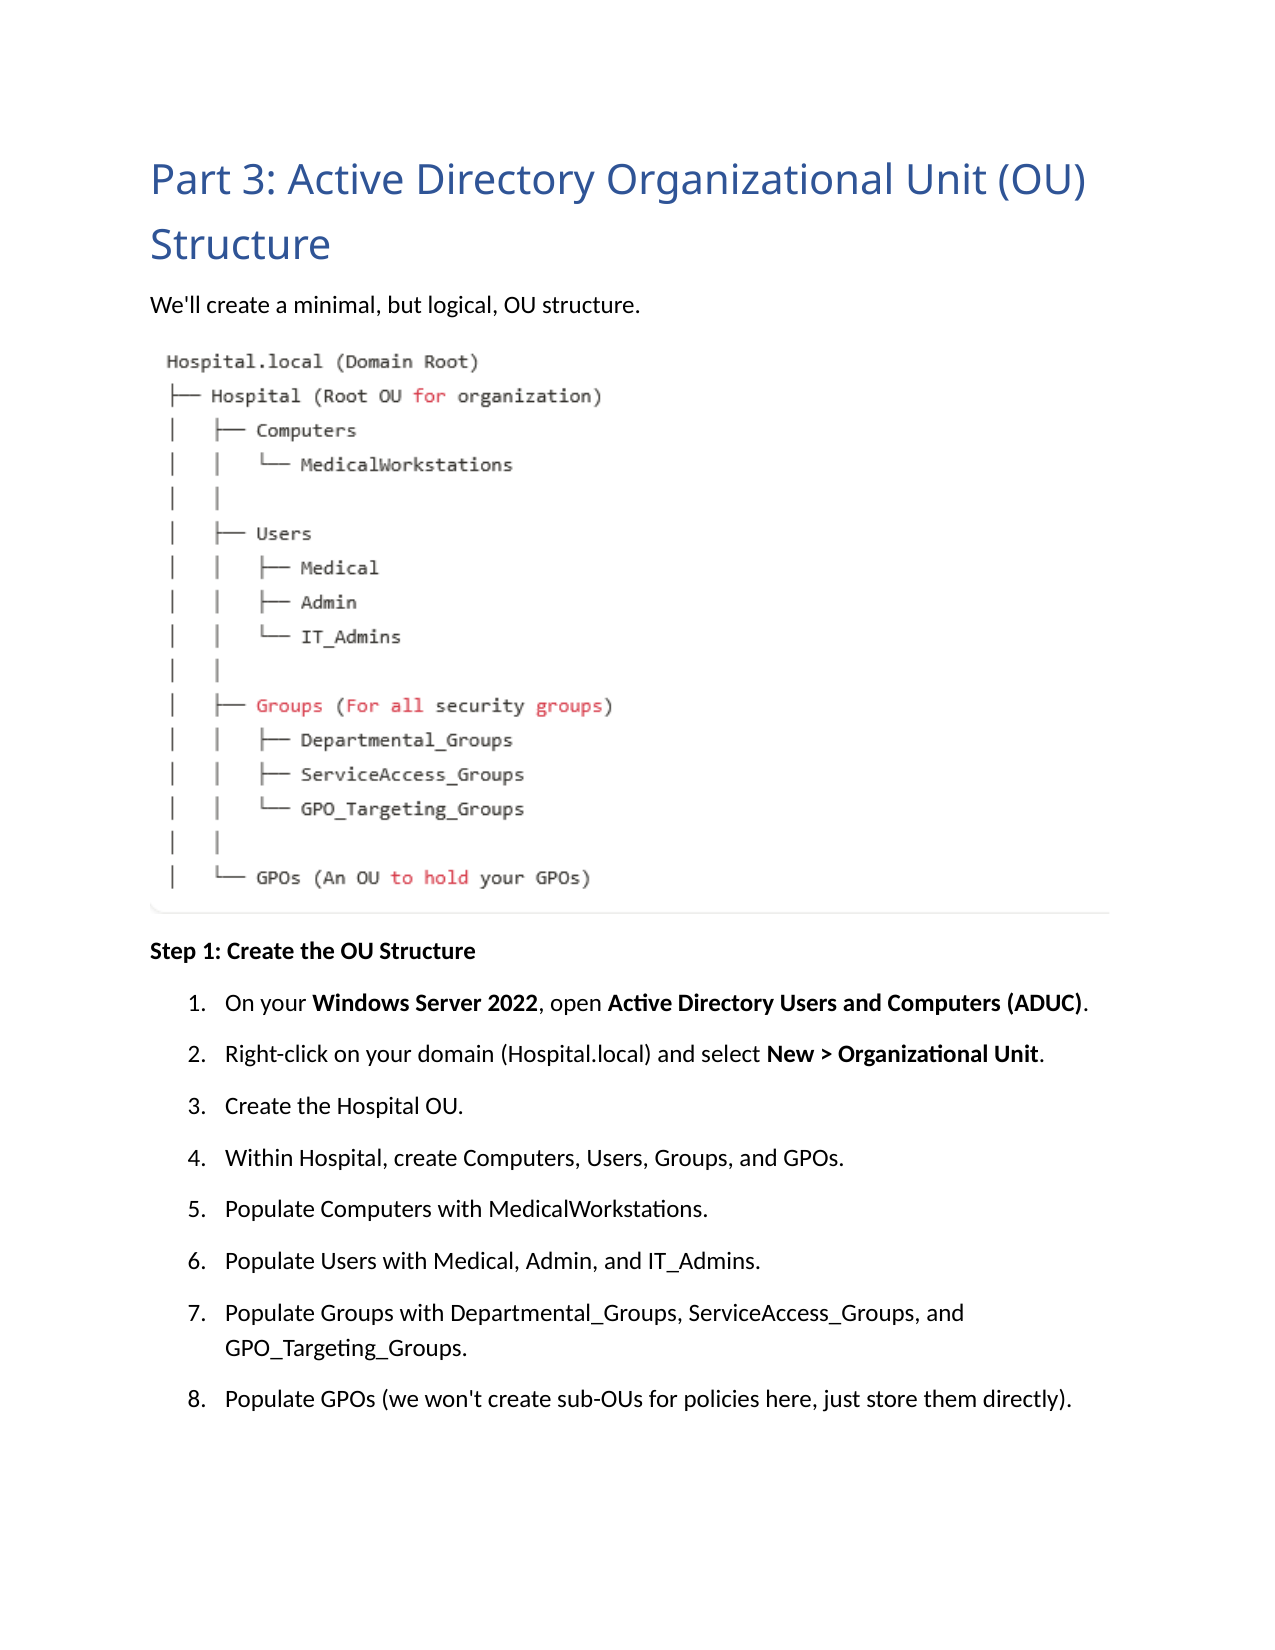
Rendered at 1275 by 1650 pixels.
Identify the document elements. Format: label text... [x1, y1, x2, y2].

list Right-click on your domain (Hospital.local) and select New > Organizational Unit. [187, 1038, 1125, 1069]
picture [150, 340, 1110, 914]
subtitle Part 3: Active Directory Organizational Unit (OU) Structure [150, 150, 1125, 272]
list On your Windows Server 2022, open Active Directory Users and Computers (ADUC). [187, 987, 1125, 1017]
list Within Hospital, create Computers, Users, Groups, and GPOs. [187, 1142, 1125, 1172]
list Populate Groups with Departmental_Groups, ServiceAccess_Groups, and GPO_Targeting_Groups. [187, 1297, 1125, 1362]
list Populate GPOs (we won't create sub-OUs for policies here, just store them directly). [187, 1383, 1125, 1414]
text We'll create a minimal, but logical, OU structure. [150, 289, 1125, 319]
text Step 1: Create the OU Structure [150, 935, 1125, 966]
list Populate Users with Medical, Admin, and IT_Admins. [187, 1245, 1125, 1276]
list Populate Computers with MedicalWorkstations. [187, 1193, 1125, 1224]
list Create the Hospital OU. [187, 1090, 1125, 1121]
